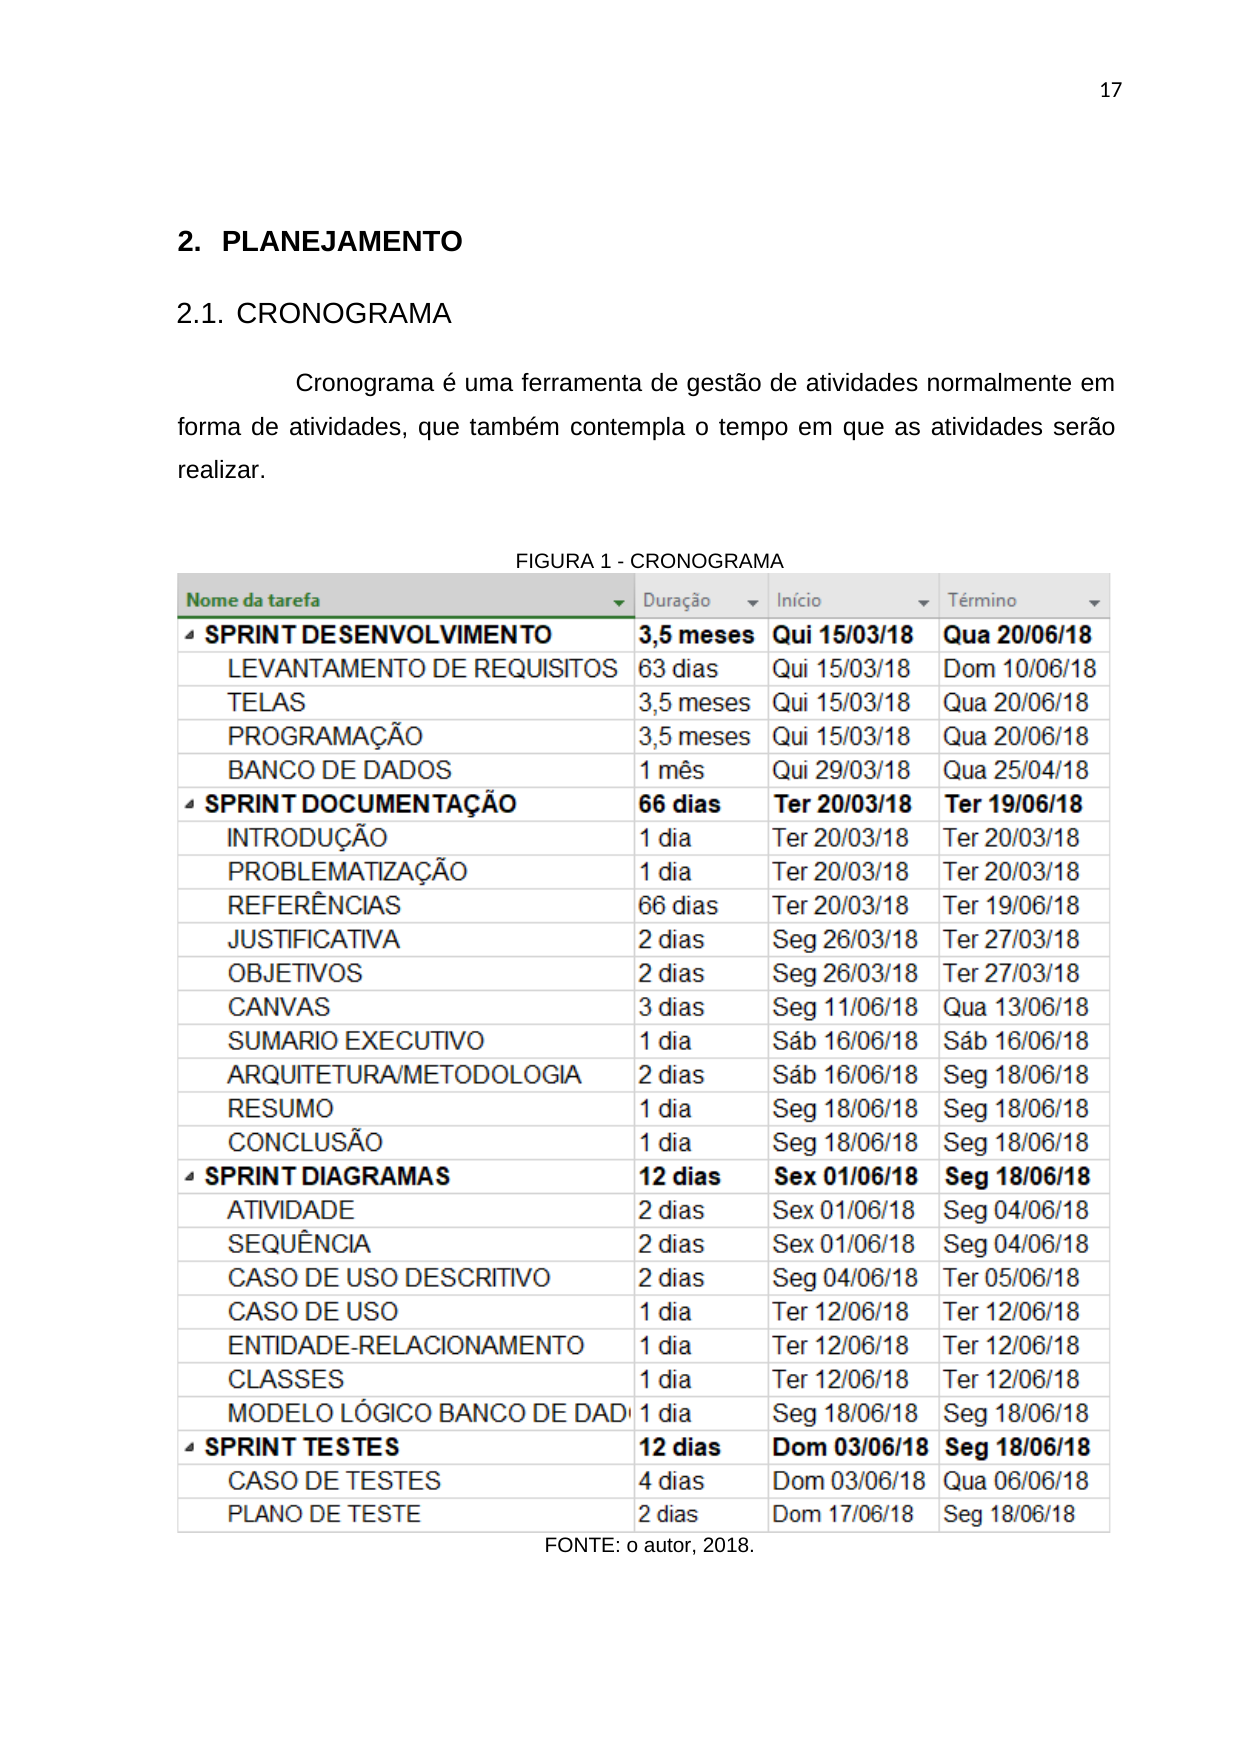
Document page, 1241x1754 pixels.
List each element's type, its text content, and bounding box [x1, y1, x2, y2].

text Cronograma é uma ferramenta de gestão de atividades normalmente em forma de atividades, que também contempla o tempo em que as atividades serão realizar. [177, 368, 1117, 484]
text PLANEJAMENTO [177, 224, 1122, 258]
text CRONOGRAMA [176, 296, 1122, 329]
picture [177, 573, 1111, 1533]
text FIGURA 1 - CRONOGRAMA [177, 549, 1122, 573]
text FONTE: o autor, 2018. [177, 1533, 1122, 1557]
